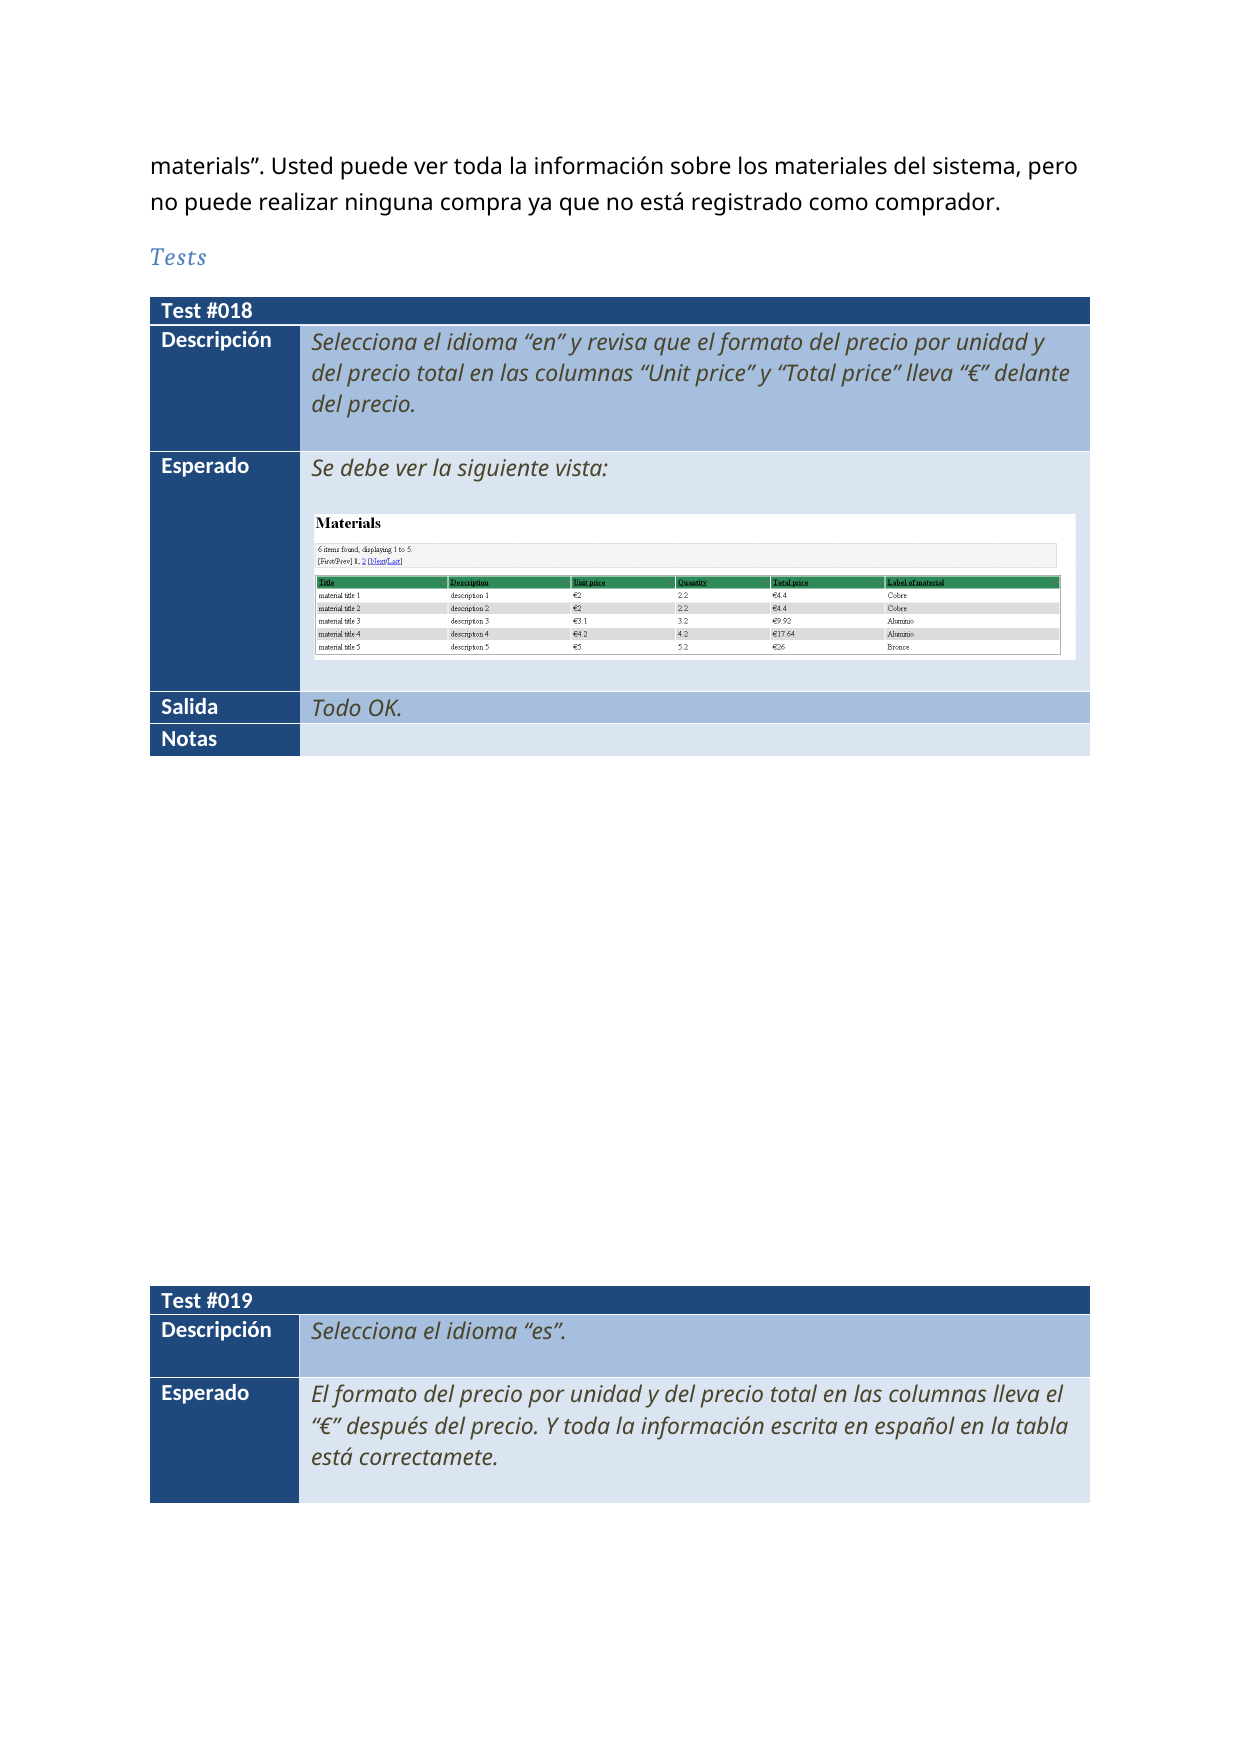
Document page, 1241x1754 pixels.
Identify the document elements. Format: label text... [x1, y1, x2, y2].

table_cell Se debe ver la siguiente vista: [300, 452, 1090, 691]
table_cell Selecciona el idioma “en” y revisa que el formato del precio por unidad y del precio total en las columnas “Unit price” y “Total price” lleva “€” delante del precio. [300, 326, 1090, 451]
table_cell Todo OK. [300, 692, 1090, 723]
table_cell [300, 1378, 1090, 1503]
table_header Test #018 [150, 297, 1090, 324]
table_cell Esperado [150, 452, 300, 691]
table_cell Salida [150, 692, 300, 723]
table_cell Descripción [150, 1315, 299, 1377]
table_cell Descripción [150, 326, 300, 451]
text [150, 150, 1090, 217]
subtitle Tests [150, 243, 1090, 271]
table_cell Notas [150, 724, 300, 756]
picture [314, 514, 1076, 660]
table_cell [300, 724, 1090, 756]
table_header Test #019 [150, 1286, 1090, 1314]
table_cell Esperado [150, 1378, 299, 1503]
table_cell Selecciona el idioma “es”. [300, 1315, 1090, 1377]
